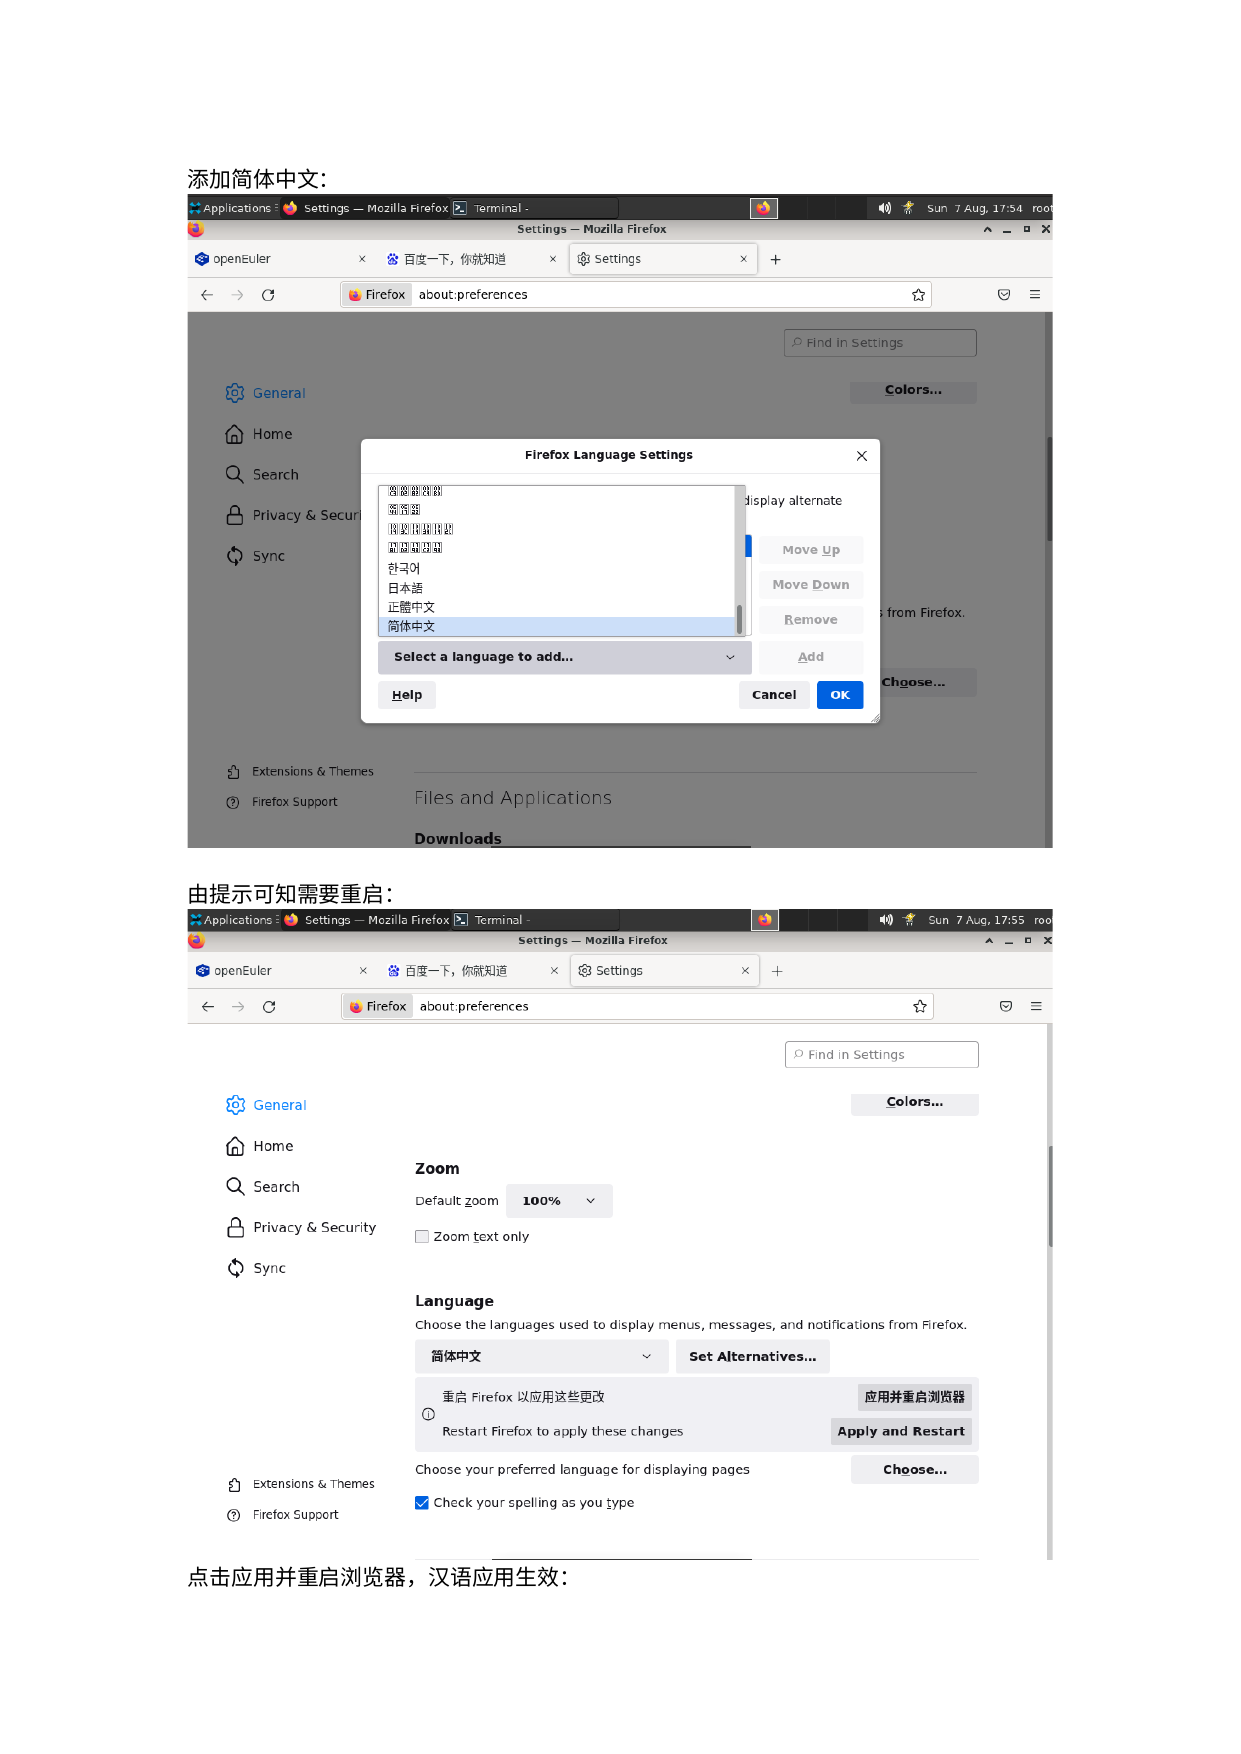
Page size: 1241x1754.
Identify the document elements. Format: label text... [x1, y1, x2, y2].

picture [187, 194, 1053, 848]
text 由提示可知需要重启： [187, 877, 1053, 909]
text 点击应用并重启浏览器，汉语应用生效： [187, 1560, 1053, 1592]
text 添加简体中文： [187, 162, 1053, 194]
picture [187, 909, 1053, 1560]
